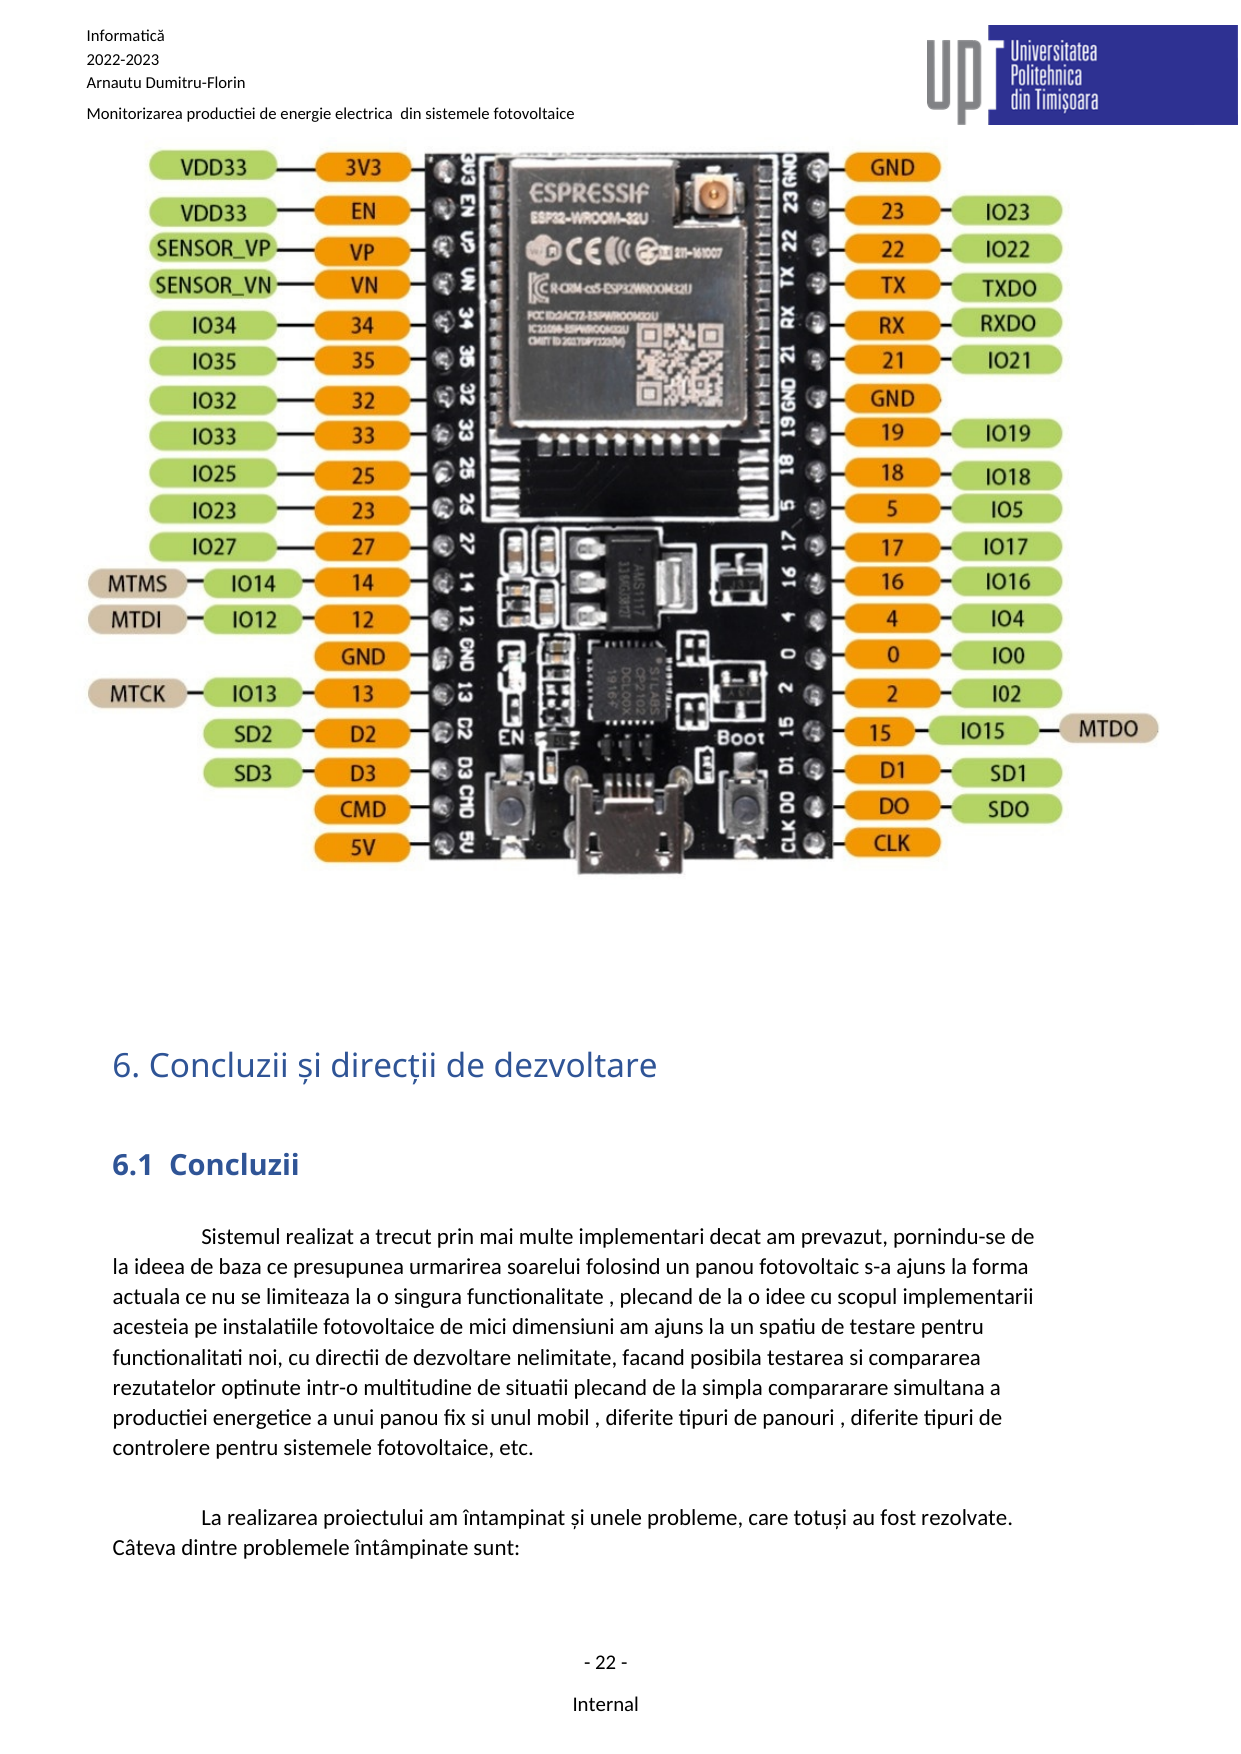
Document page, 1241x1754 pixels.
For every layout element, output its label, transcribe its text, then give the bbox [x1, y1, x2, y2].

text Sistemul realizat a trecut prin mai multe implementari decat am prevazut, pornindu-se de la ideea de baza ce presupunea urmarirea soarelui folosind un panou fotovoltaic s-a ajuns la forma actuala ce nu se limiteaza la o singura functionalitate , plecand de la o idee cu scopul implementarii acesteia pe instalatiile fotovoltaice de mici dimensiuni am ajuns la un spatiu de testare pentru functionalitati noi, cu directii de dezvoltare nelimitate, facand posibila testarea si compararea rezutatelor optinute intr-o multitudine de situatii plecand de la simpla compararare simultana a productiei energetice a unui panou fix si unul mobil , diferite tipuri de panouri , diferite tipuri de controlere pentru sistemele fotovoltaice, etc. [112, 1222, 1048, 1461]
picture [927, 25, 1238, 125]
subtitle 6.1 Concluzii [112, 1144, 1165, 1184]
text La realizarea proiectului am întampinat și unele probleme, care totuși au fost rezolvate. Câteva dintre problemele întâmpinate sunt: [112, 1503, 1048, 1561]
subtitle 6. Concluzii și direcții de dezvoltare [112, 1042, 1165, 1087]
picture [75, 136, 1160, 885]
